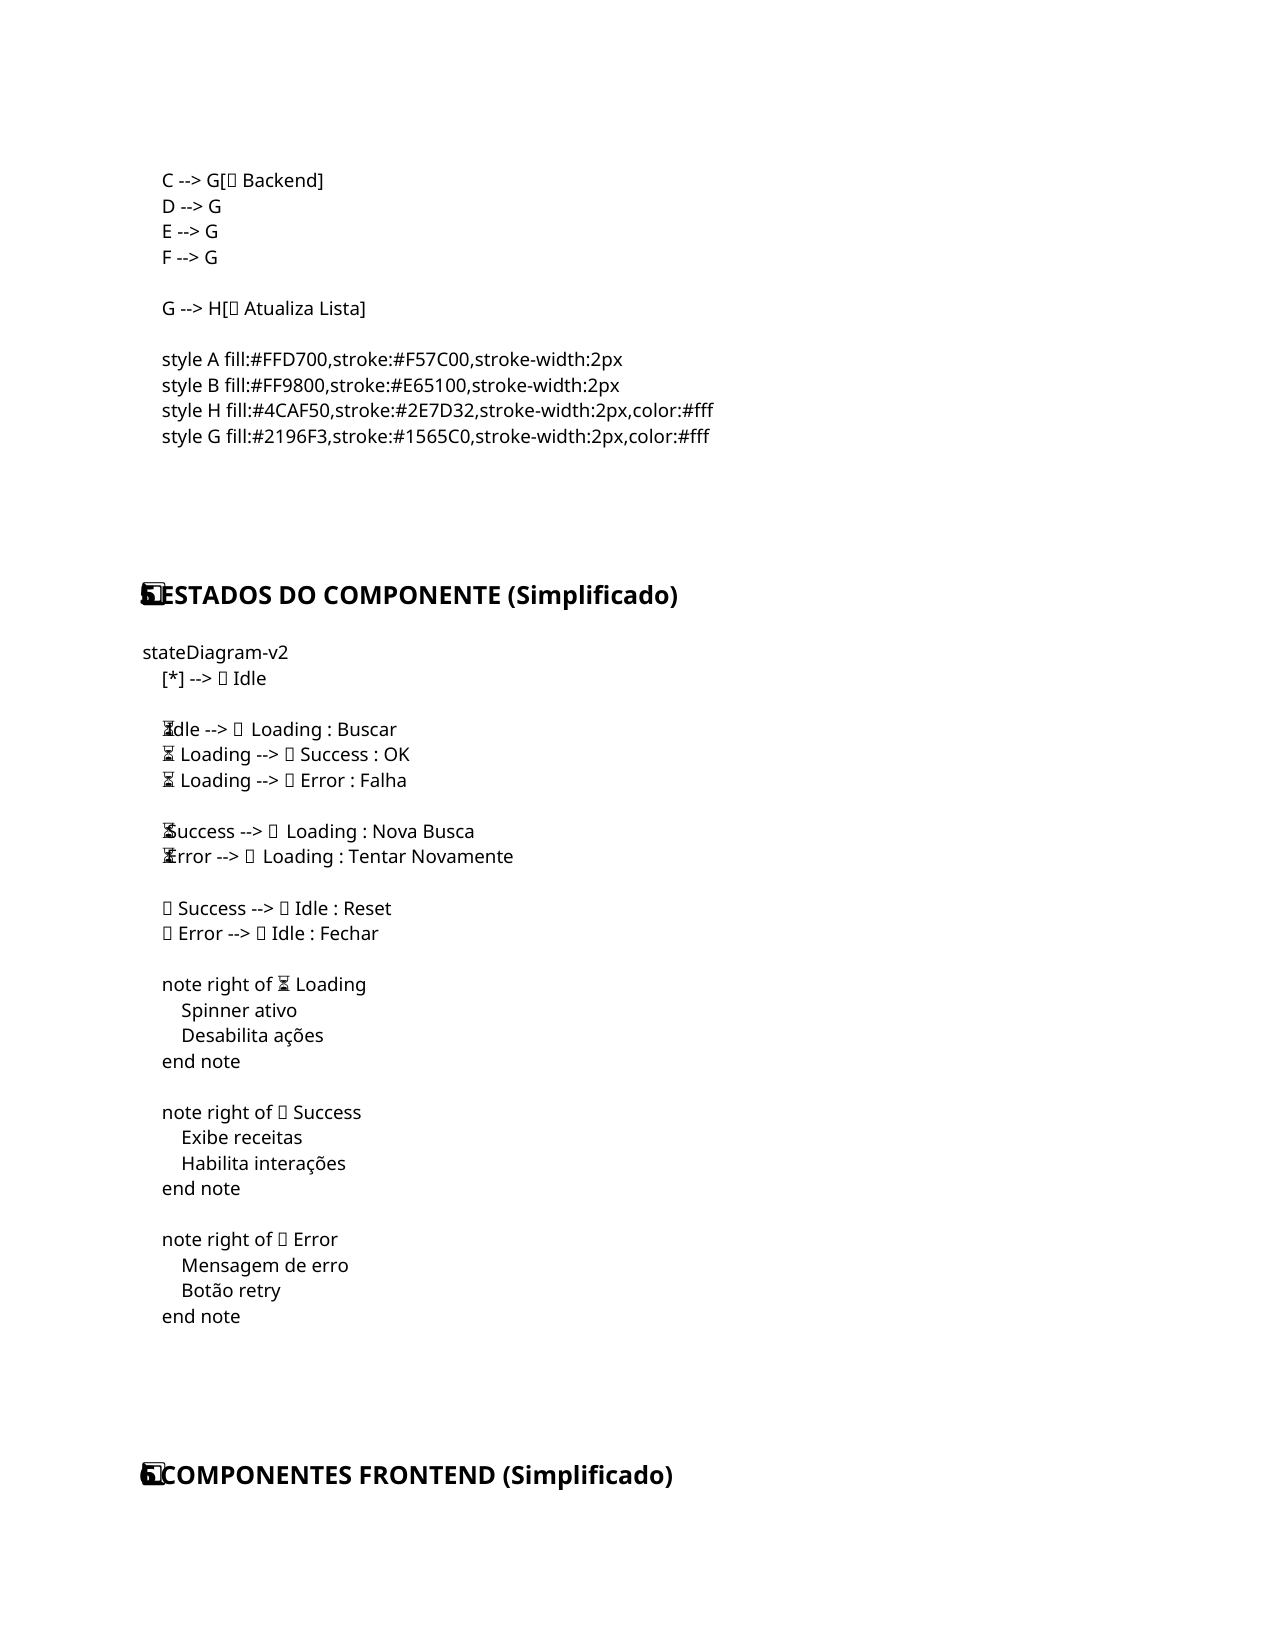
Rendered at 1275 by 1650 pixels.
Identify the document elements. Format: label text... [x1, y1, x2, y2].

text 6️⃣ COMPONENTES FRONTEND (Simplificado) [139, 1458, 1133, 1492]
text 5️⃣ ESTADOS DO COMPONENTE (Simplificado) [139, 578, 1133, 612]
